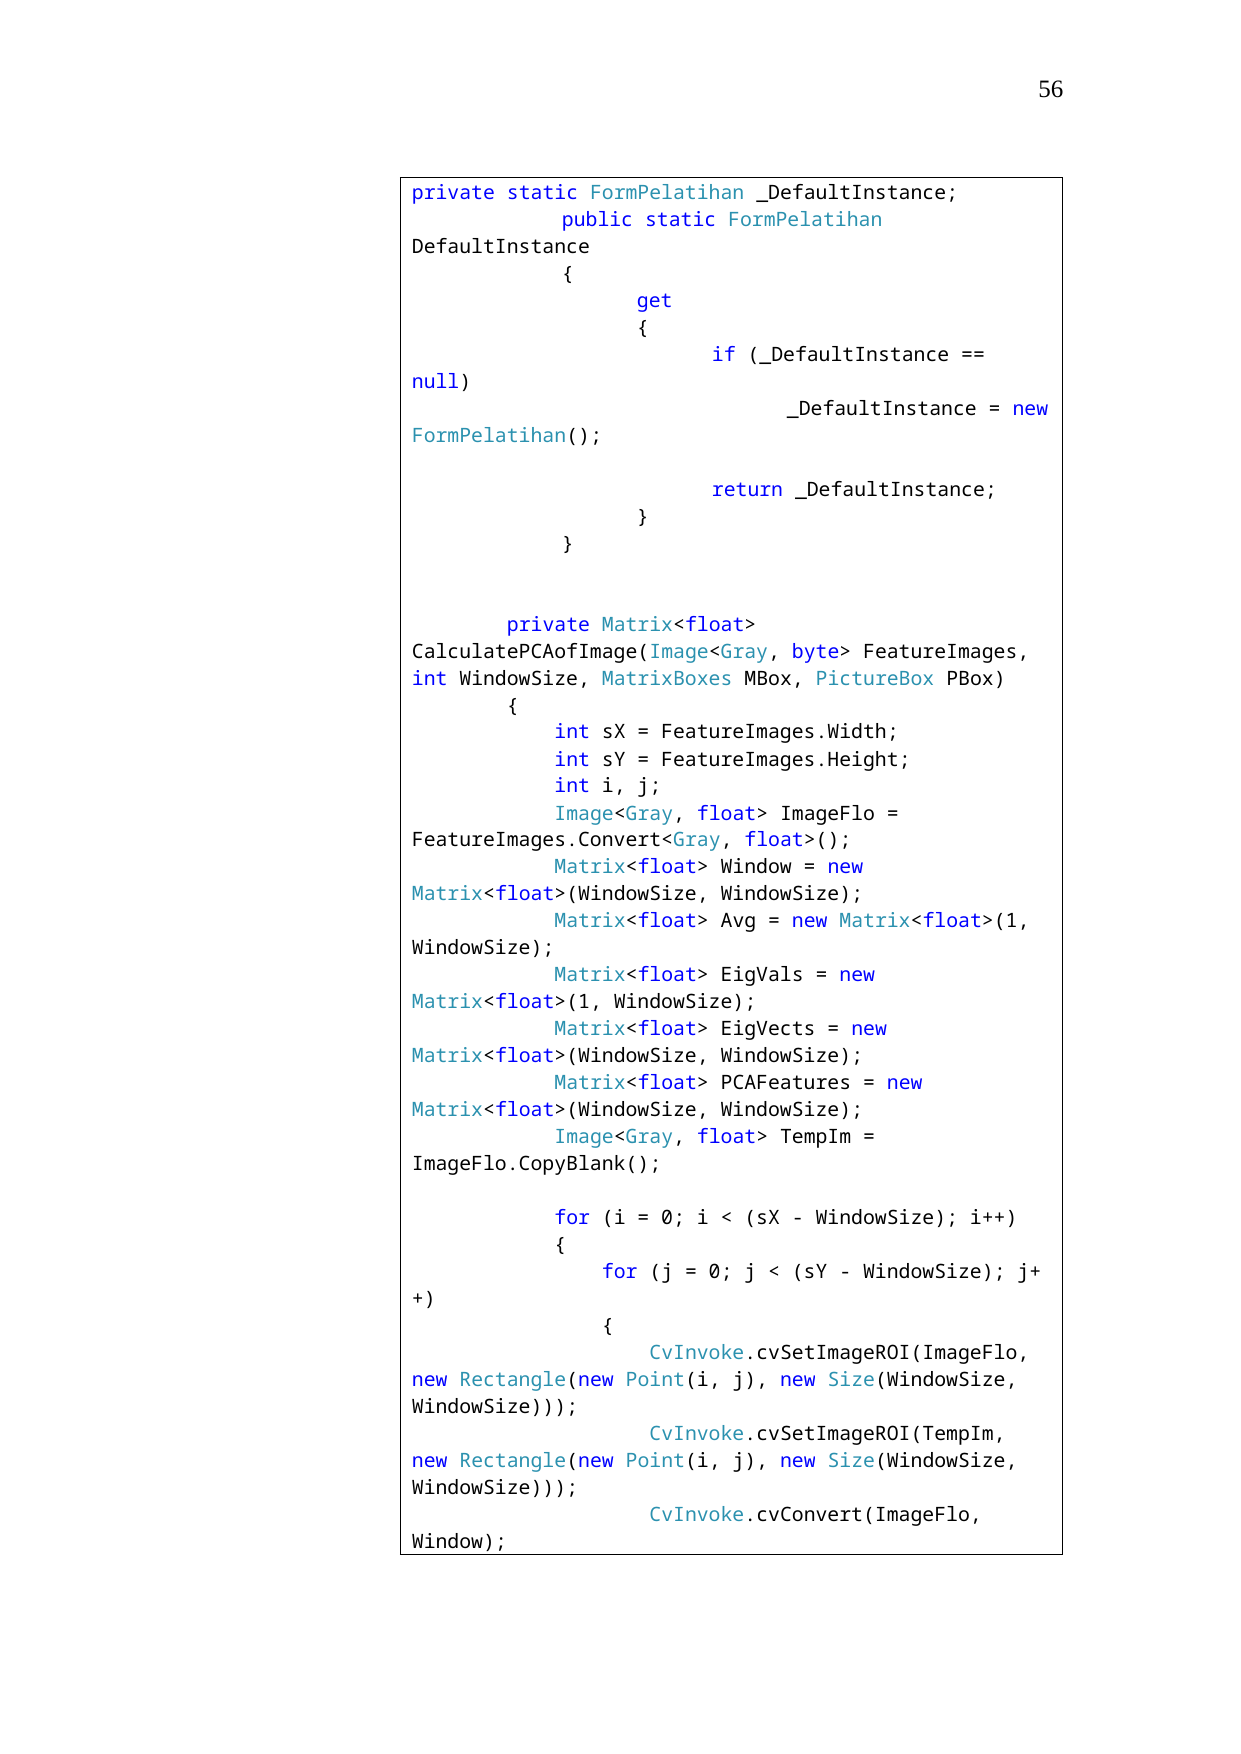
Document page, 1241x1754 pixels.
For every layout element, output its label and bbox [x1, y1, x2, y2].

table_header [401, 178, 1062, 1554]
